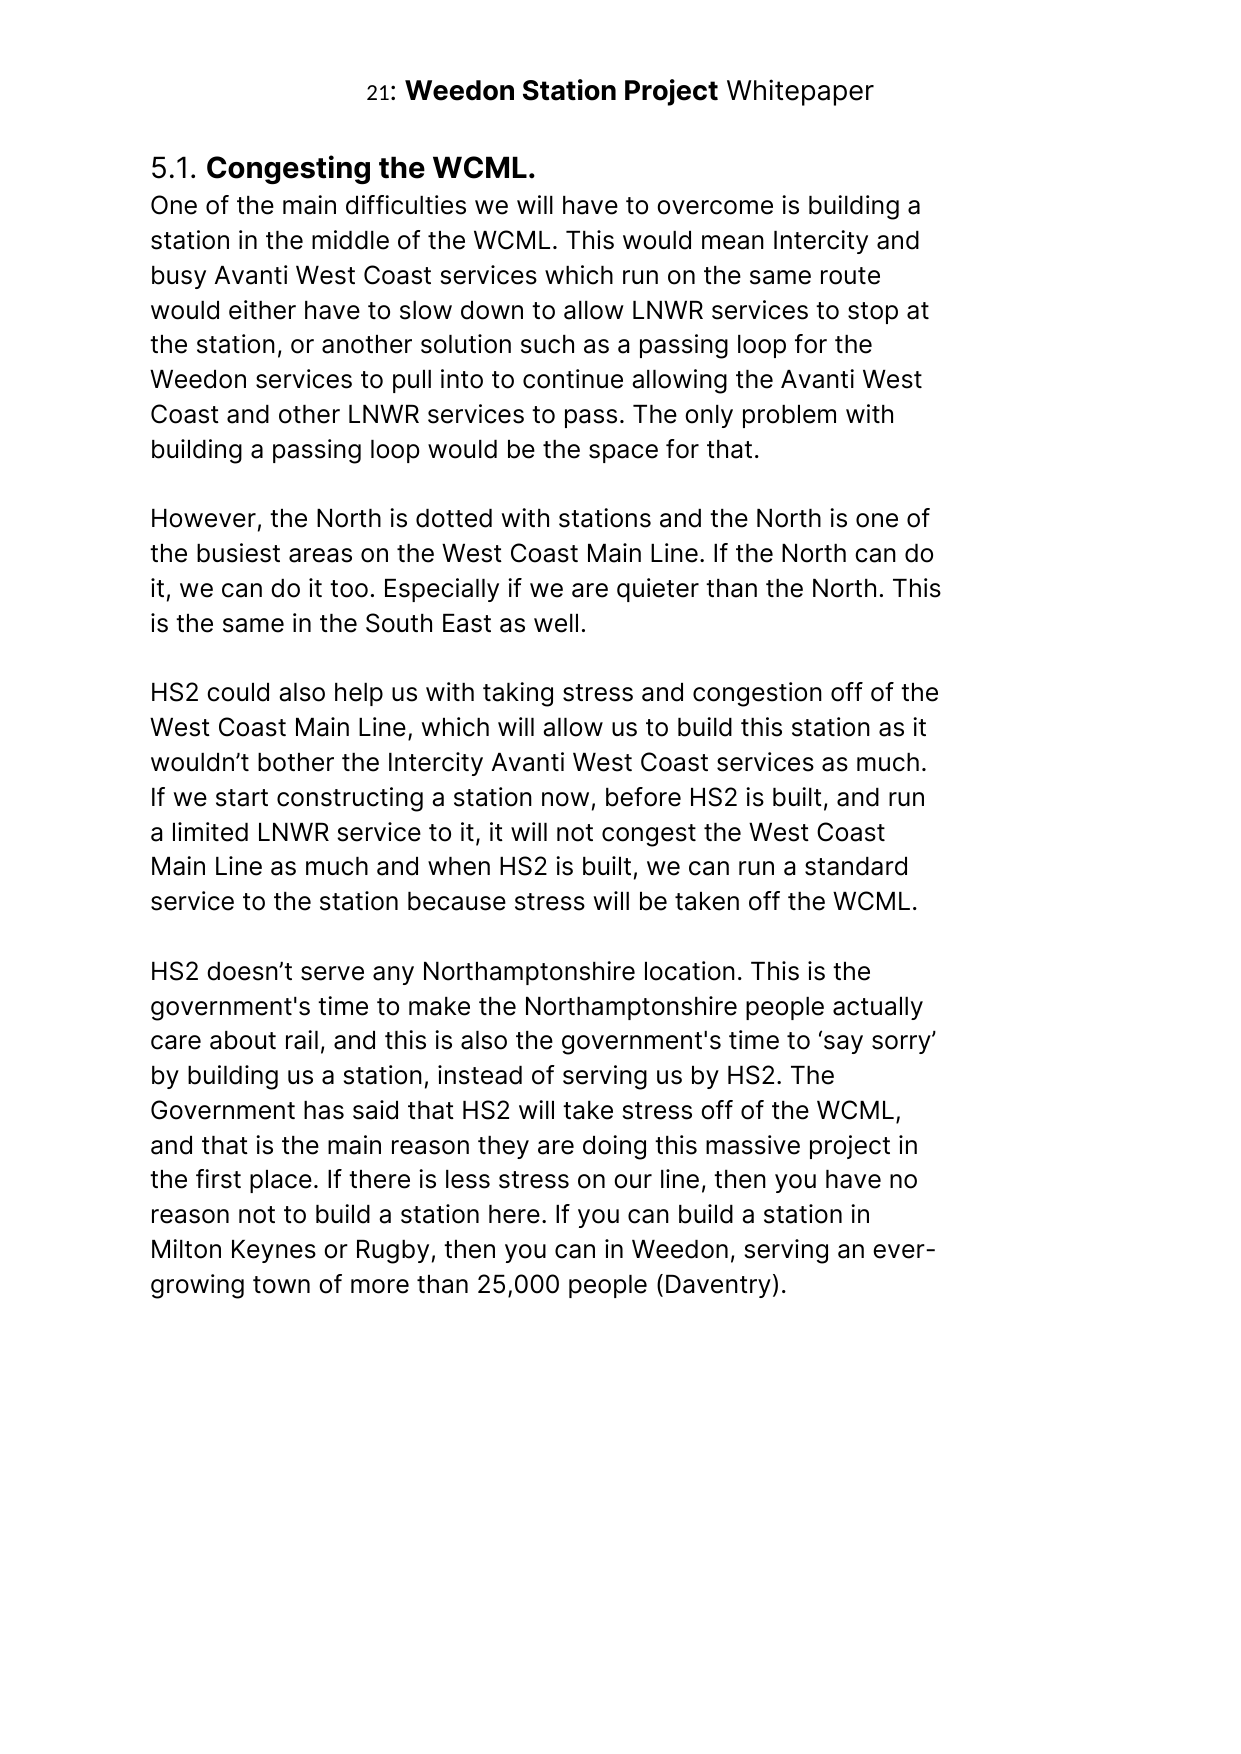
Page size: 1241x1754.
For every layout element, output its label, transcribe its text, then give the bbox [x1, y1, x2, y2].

text One of the main difficulties we will have to overcome is building a station in the middle of the WCML. This would mean Intercity and busy Avanti West Coast services which run on the same route would either have to slow down to allow LNWR services to stop at the station, or another solution such as a passing loop for the Weedon services to pull into to continue allowing the Avanti West Coast and other LNWR services to pass. The only problem with building a passing loop would be the space for that. [150, 191, 944, 464]
text HS2 doesn’t serve any Northamptonshire location. This is the government's time to make the Northamptonshire people actually care about rail, and this is also the government's time to ‘say sorry’ by building us a station, instead of serving us by HS2. The Government has said that HS2 will take stress off of the WCML, and that is the main reason they are doing this massive project in the first place. If there is less stress on our line, then you have no reason not to build a station here. If you can build a station in Milton Keynes or Rugby, then you can in Weedon, serving an ever-growing town of more than 25,000 people (Daventry). [150, 956, 944, 1299]
text However, the North is dotted with stations and the North is one of the busiest areas on the West Coast Main Line. If the North can do it, we can do it too. Especially if we are quieter than the North. This is the same in the South East as well. [150, 504, 944, 638]
text HS2 could also help us with taking stress and congestion off of the West Coast Main Line, which will allow us to build this station as it wouldn’t bother the Intercity Avanti West Coast services as much. If we start constructing a station now, before HS2 is built, and run a limited LNWR service to it, it will not congest the West Coast Main Line as much and when HS2 is built, we can run a standard service to the station because stress will be taken off the WCML. [150, 678, 944, 917]
text 5.1. Congesting the WCML. [150, 150, 944, 185]
